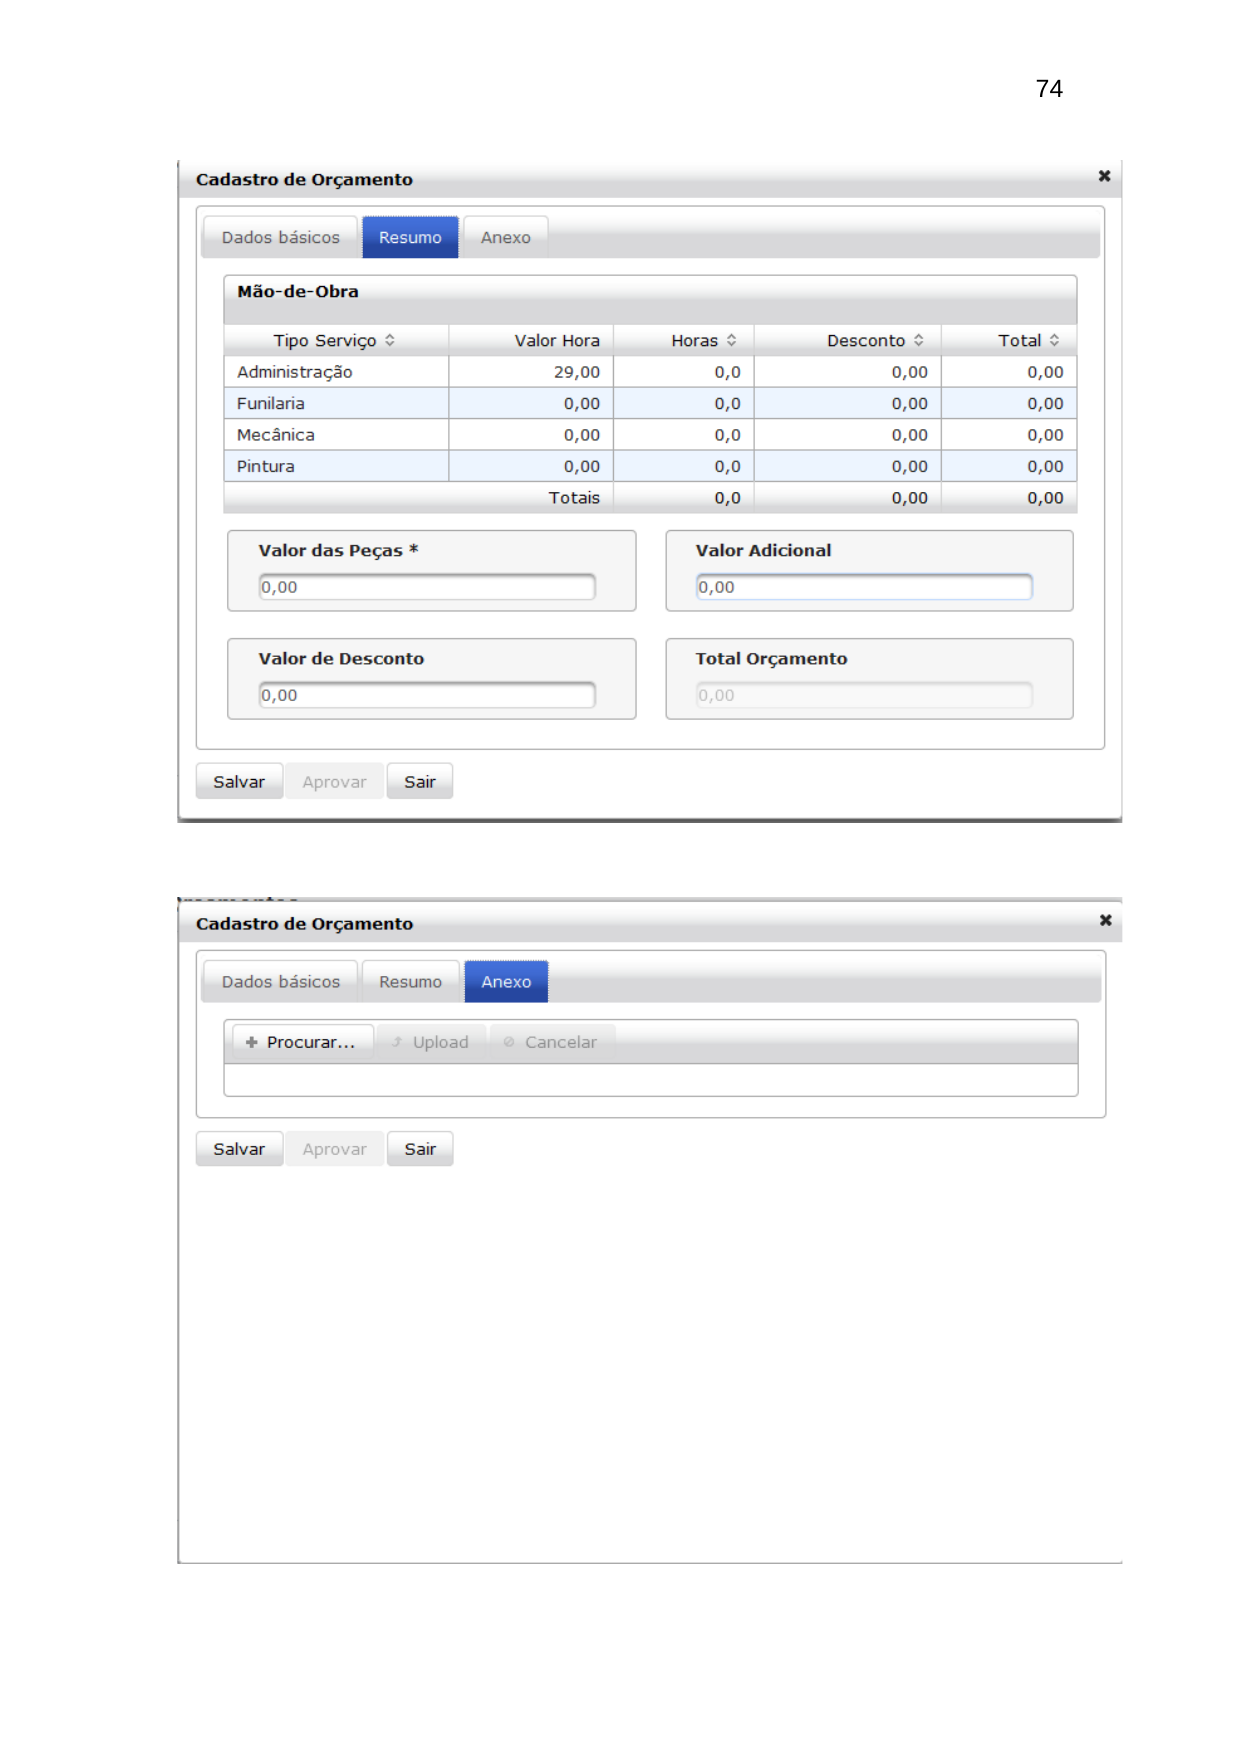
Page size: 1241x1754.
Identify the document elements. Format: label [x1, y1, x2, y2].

picture [177, 897, 1123, 1564]
picture [177, 160, 1123, 823]
